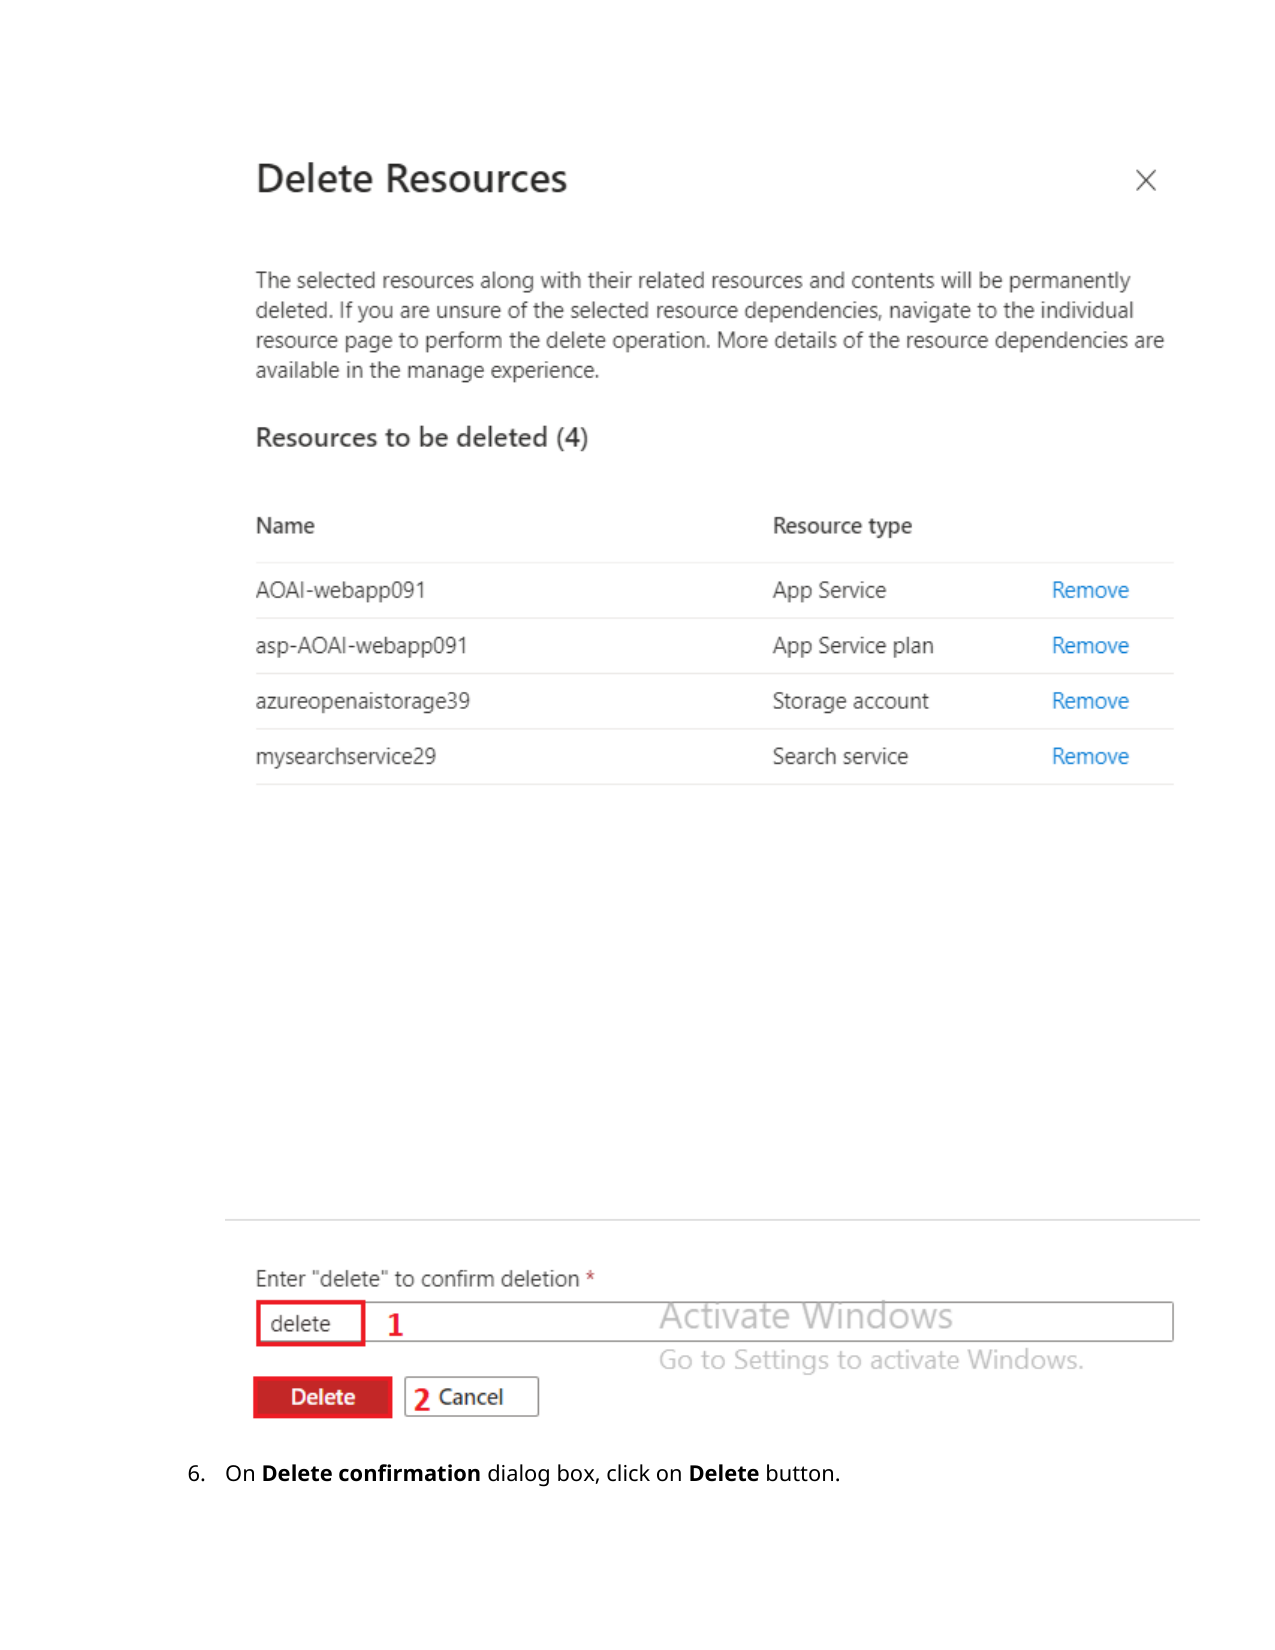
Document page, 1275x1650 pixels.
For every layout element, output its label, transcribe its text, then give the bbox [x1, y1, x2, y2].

list On Delete confirmation dialog box, click on Delete button. [187, 1458, 1125, 1488]
picture [225, 150, 1200, 1429]
